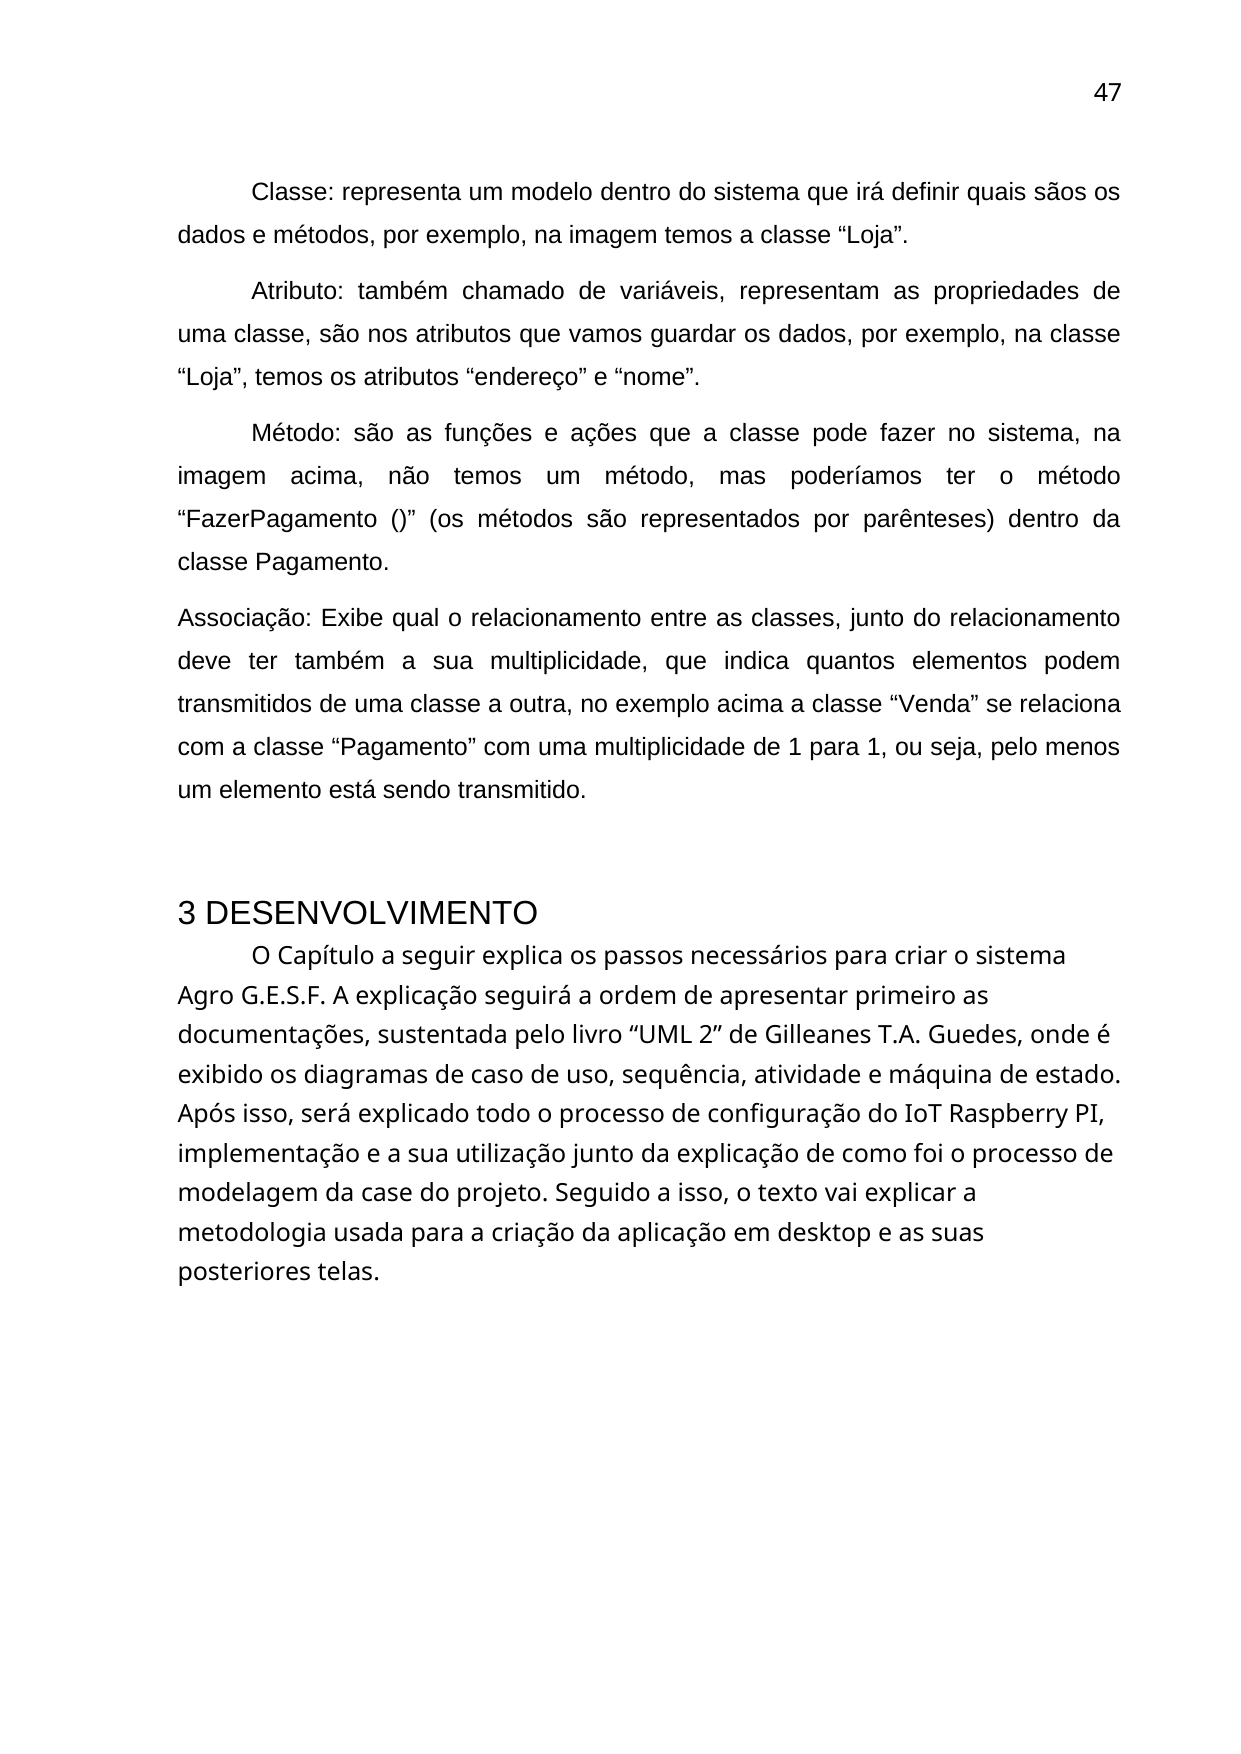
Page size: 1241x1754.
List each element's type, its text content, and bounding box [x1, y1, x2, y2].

text Método: são as funções e ações que a classe pode fazer no sistema, na imagem acima, não temos um método, mas poderíamos ter o método “FazerPagamento ()” (os métodos são representados por parênteses) dentro da classe Pagamento. [177, 418, 1122, 576]
text O Capítulo a seguir explica os passos necessários para criar o sistema Agro G.E.S.F. A explicação seguirá a ordem de apresentar primeiro as documentações, sustentada pelo livro “UML 2” de Gilleanes T.A. Guedes, onde é exibido os diagramas de caso de uso, sequência, atividade e máquina de estado. Após isso, será explicado todo o processo de configuração do IoT Raspberry PI, implementação e a sua utilização junto da explicação de como foi o processo de modelagem da case do projeto. Seguido a isso, o texto vai explicar a metodologia usada para a criação da aplicação em desktop e as suas posteriores telas. [177, 938, 1122, 1288]
text Associação: Exibe qual o relacionamento entre as classes, junto do relacionamento deve ter também a sua multiplicidade, que indica quantos elementos podem transmitidos de uma classe a outra, no exemplo acima a classe “Venda” se relaciona com a classe “Pagamento” com uma multiplicidade de 1 para 1, ou seja, pelo menos um elemento está sendo transmitido. [177, 603, 1122, 804]
subtitle 3 DESENVOLVIMENTO [177, 893, 1122, 932]
text Atributo: também chamado de variáveis, representam as propriedades de uma classe, são nos atributos que vamos guardar os dados, por exemplo, na classe “Loja”, temos os atributos “endereço” e “nome”. [177, 276, 1122, 391]
text Classe: representa um modelo dentro do sistema que irá definir quais sãos os dados e métodos, por exemplo, na imagem temos a classe “Loja”. [177, 177, 1122, 249]
